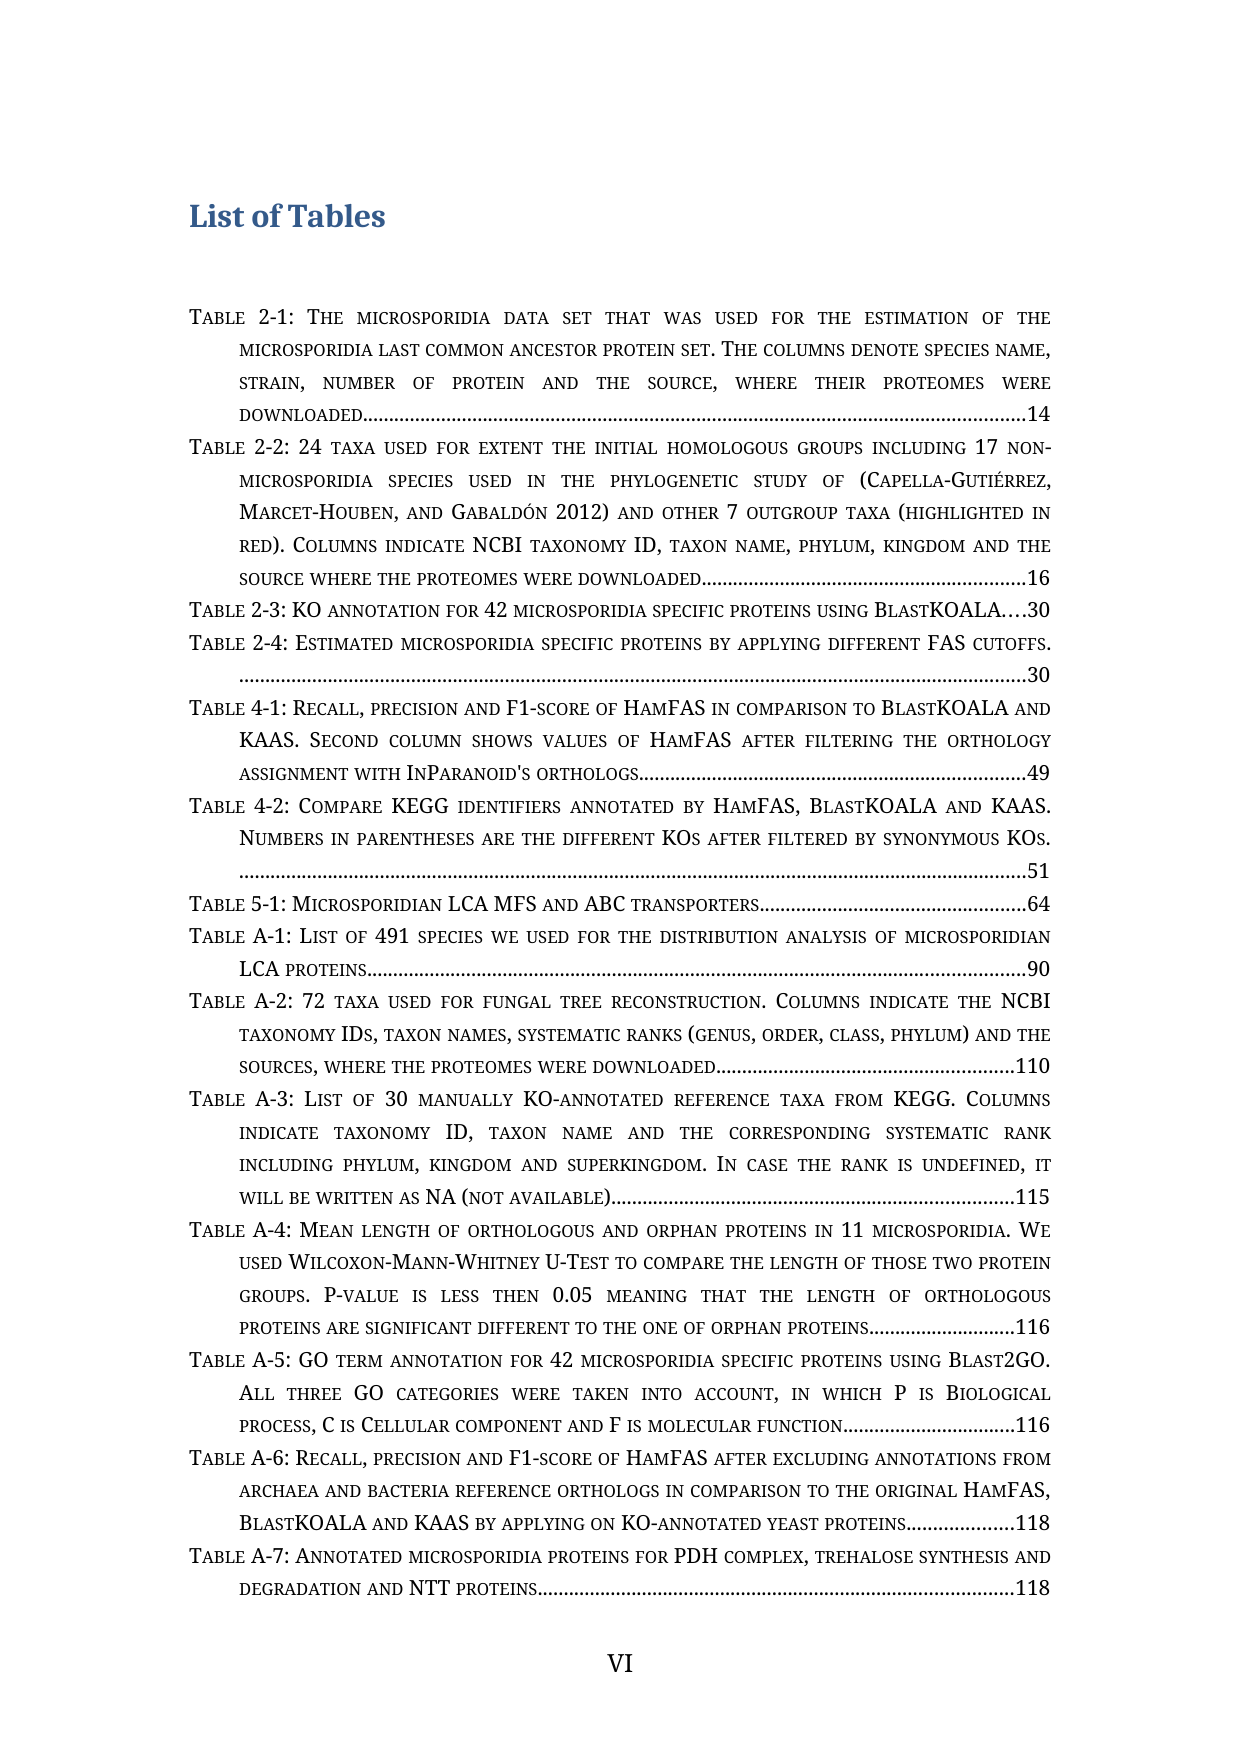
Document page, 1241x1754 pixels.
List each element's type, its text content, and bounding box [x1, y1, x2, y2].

text Table 4-2: Compare KEGG identifiers annotated by HamFAS, BlastKOALA and KAAS. Numbers in parentheses are the different KOs after filtered by synonymous KOs. 51 [189, 791, 1051, 884]
text Table 4-1: Recall, precision and F1-score of HamFAS in comparison to BlastKOALA and KAAS. Second column shows values of HamFAS after filtering the orthology assignment with InParanoid's orthologs. 49 [189, 693, 1051, 787]
text Table A-4: Mean length of orthologous and orphan proteins in 11 microsporidia. We used Wilcoxon-Mann-Whitney U-Test to compare the length of those two protein groups. P-value is less then 0.05 meaning that the length of orthologous proteins are significant different to the one of orphan proteins. 116 [189, 1215, 1051, 1341]
text Table 2-3: KO annotation for 42 microsporidia specific proteins using BlastKOALA 30 [189, 595, 1051, 624]
text Table A-3: List of 30 manually KO-annotated reference taxa from KEGG. Columns indicate taxonomy ID, taxon name and the corresponding systematic rank including phylum, kingdom and superkingdom. In case the rank is undefined, it will be written as NA (not available). 115 [189, 1084, 1051, 1211]
text Table 5-1: Microsporidian LCA MFS and ABC transporters. 64 [189, 889, 1051, 917]
subtitle List of Tables [189, 198, 1051, 236]
text Table 2-1: The microsporidia data set that was used for the estimation of the microsporidia last common ancestor protein set. The columns denote species name, strain, number of protein and the source, where their proteomes were downloaded. 14 [189, 302, 1051, 428]
text Table A-2: 72 taxa used for fungal tree reconstruction. Columns indicate the NCBI taxonomy IDs, taxon names, systematic ranks (genus, order, class, phylum) and the sources, where the proteomes were downloaded. 110 [189, 986, 1051, 1080]
text Table A-7: Annotated microsporidia proteins for PDH complex, trehalose synthesis and degradation and NTT proteins. 118 [189, 1541, 1051, 1602]
text Table 2-2: 24 taxa used for extent the initial homologous groups including 17 non-microsporidia species used in the phylogenetic study of (Capella-Gutiérrez, Marcet-Houben, and Gabaldón 2012) and other 7 outgroup taxa (highlighted in red). Columns indicate NCBI taxonomy ID, taxon name, phylum, kingdom and the source where the proteomes were downloaded. 16 [189, 432, 1051, 591]
text Table A-6: Recall, precision and F1-score of HamFAS after excluding annotations from archaea and bacteria reference orthologs in comparison to the original HamFAS, BlastKOALA and KAAS by applying on KO-annotated yeast proteins. 118 [189, 1443, 1051, 1537]
text Table A-1: List of 491 species we used for the distribution analysis of microsporidian LCA proteins. 90 [189, 921, 1051, 982]
text Table A-5: GO term annotation for 42 microsporidia specific proteins using Blast2GO. All three GO categories were taken into account, in which P is Biological process, C is Cellular component and F is molecular function. 116 [189, 1345, 1051, 1439]
text Table 2-4: Estimated microsporidia specific proteins by applying different FAS cutoffs. 30 [189, 628, 1051, 689]
